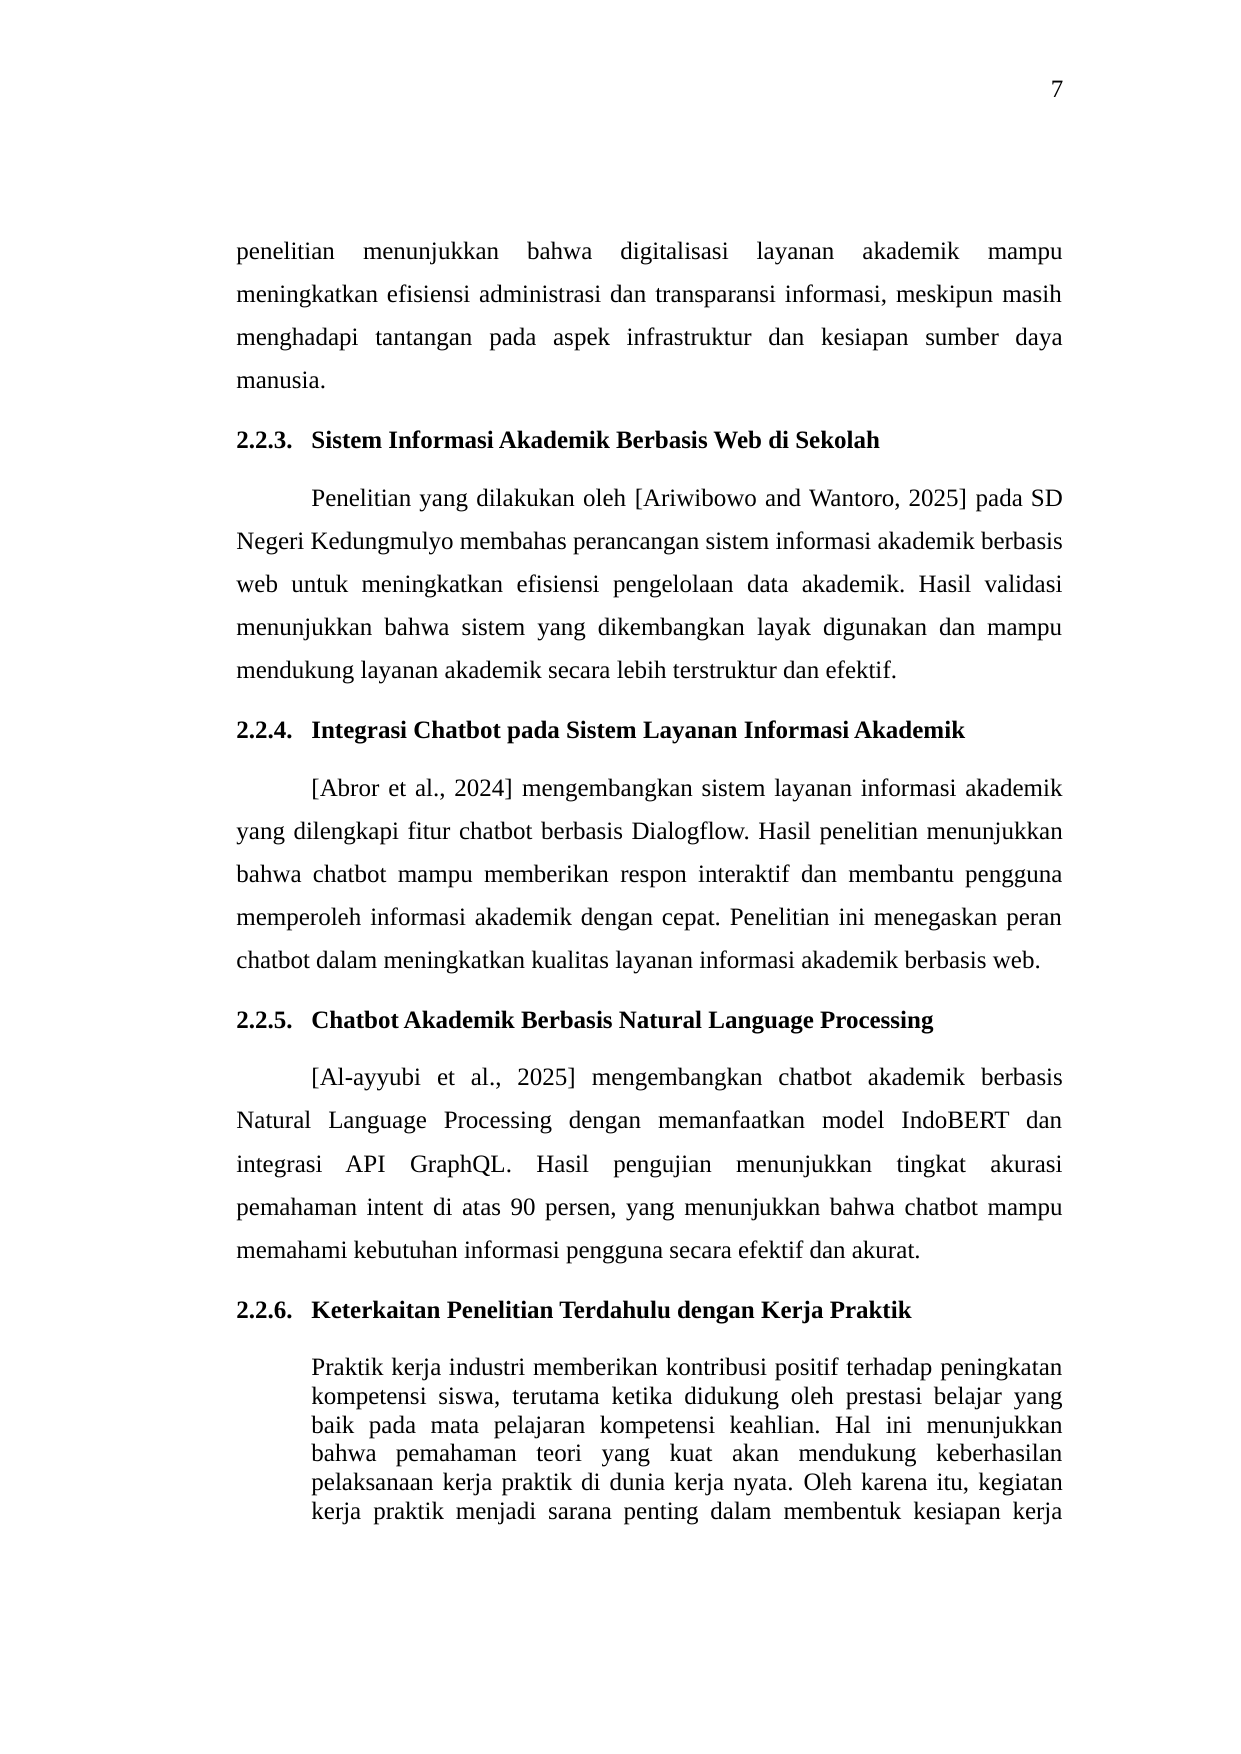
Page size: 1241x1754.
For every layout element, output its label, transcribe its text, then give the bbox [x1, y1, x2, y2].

text Keterkaitan Penelitian Terdahulu dengan Kerja Praktik [236, 1295, 1063, 1323]
text [Abror et al., 2024] mengembangkan sistem layanan informasi akademik yang dilengkapi fitur chatbot berbasis Dialogflow. Hasil penelitian menunjukkan bahwa chatbot mampu memberikan respon interaktif dan membantu pengguna memperoleh informasi akademik dengan cepat. Penelitian ini menegaskan peran chatbot dalam meningkatkan kualitas layanan informasi akademik berbasis web. [236, 773, 1063, 974]
text Penelitian yang dilakukan oleh [Ariwibowo and Wantoro, 2025] pada SD Negeri Kedungmulyo membahas perancangan sistem informasi akademik berbasis web untuk meningkatkan efisiensi pengelolaan data akademik. Hasil validasi menunjukkan bahwa sistem yang dikembangkan layak digunakan dan mampu mendukung layanan akademik secara lebih terstruktur dan efektif. [236, 483, 1063, 684]
text Integrasi Chatbot pada Sistem Layanan Informasi Akademik [236, 715, 1063, 744]
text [311, 1352, 1063, 1525]
text Sistem Informasi Akademik Berbasis Web di Sekolah [236, 425, 1063, 454]
text [Al-ayyubi et al., 2025] mengembangkan chatbot akademik berbasis Natural Language Processing dengan memanfaatkan model IndoBERT dan integrasi API GraphQL. Hasil pengujian menunjukkan tingkat akurasi pemahaman intent di atas 90 persen, yang menunjukkan bahwa chatbot mampu memahami kebutuhan informasi pengguna secara efektif dan akurat. [236, 1062, 1063, 1264]
text Chatbot Akademik Berbasis Natural Language Processing [236, 1005, 1063, 1034]
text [236, 236, 1063, 394]
